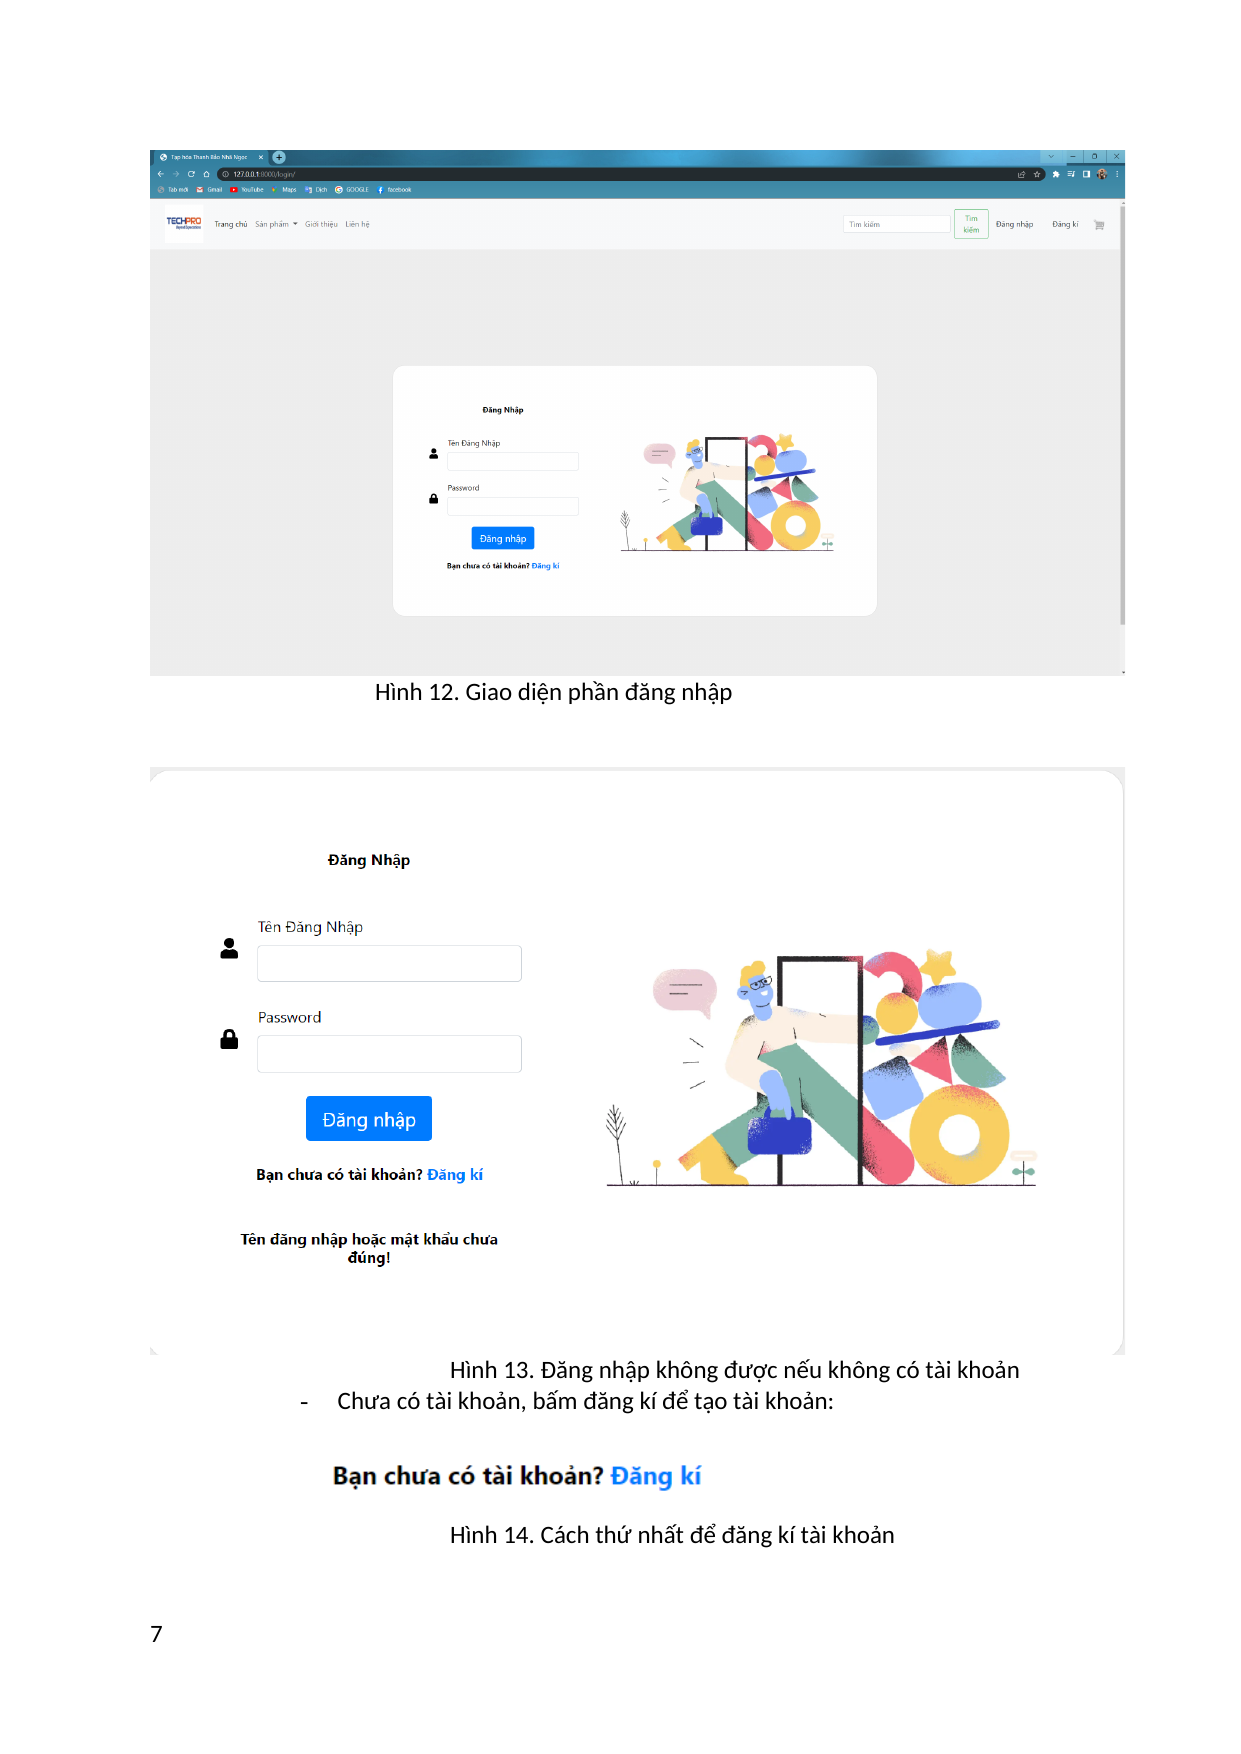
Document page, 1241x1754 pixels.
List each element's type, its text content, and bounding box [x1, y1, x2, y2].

text Hình 14. Cách thứ nhất để đăng kí tài khoản [300, 1520, 1090, 1550]
picture [150, 767, 1125, 1355]
picture [300, 1431, 727, 1520]
text Hình 13. Đăng nhập không được nếu không có tài khoản [150, 1355, 1090, 1385]
picture [150, 150, 1125, 676]
list Chưa có tài khoản, bấm đăng kí để tạo tài khoản: [300, 1385, 1090, 1416]
text Hình 12. Giao diện phần đăng nhập [150, 676, 1090, 707]
